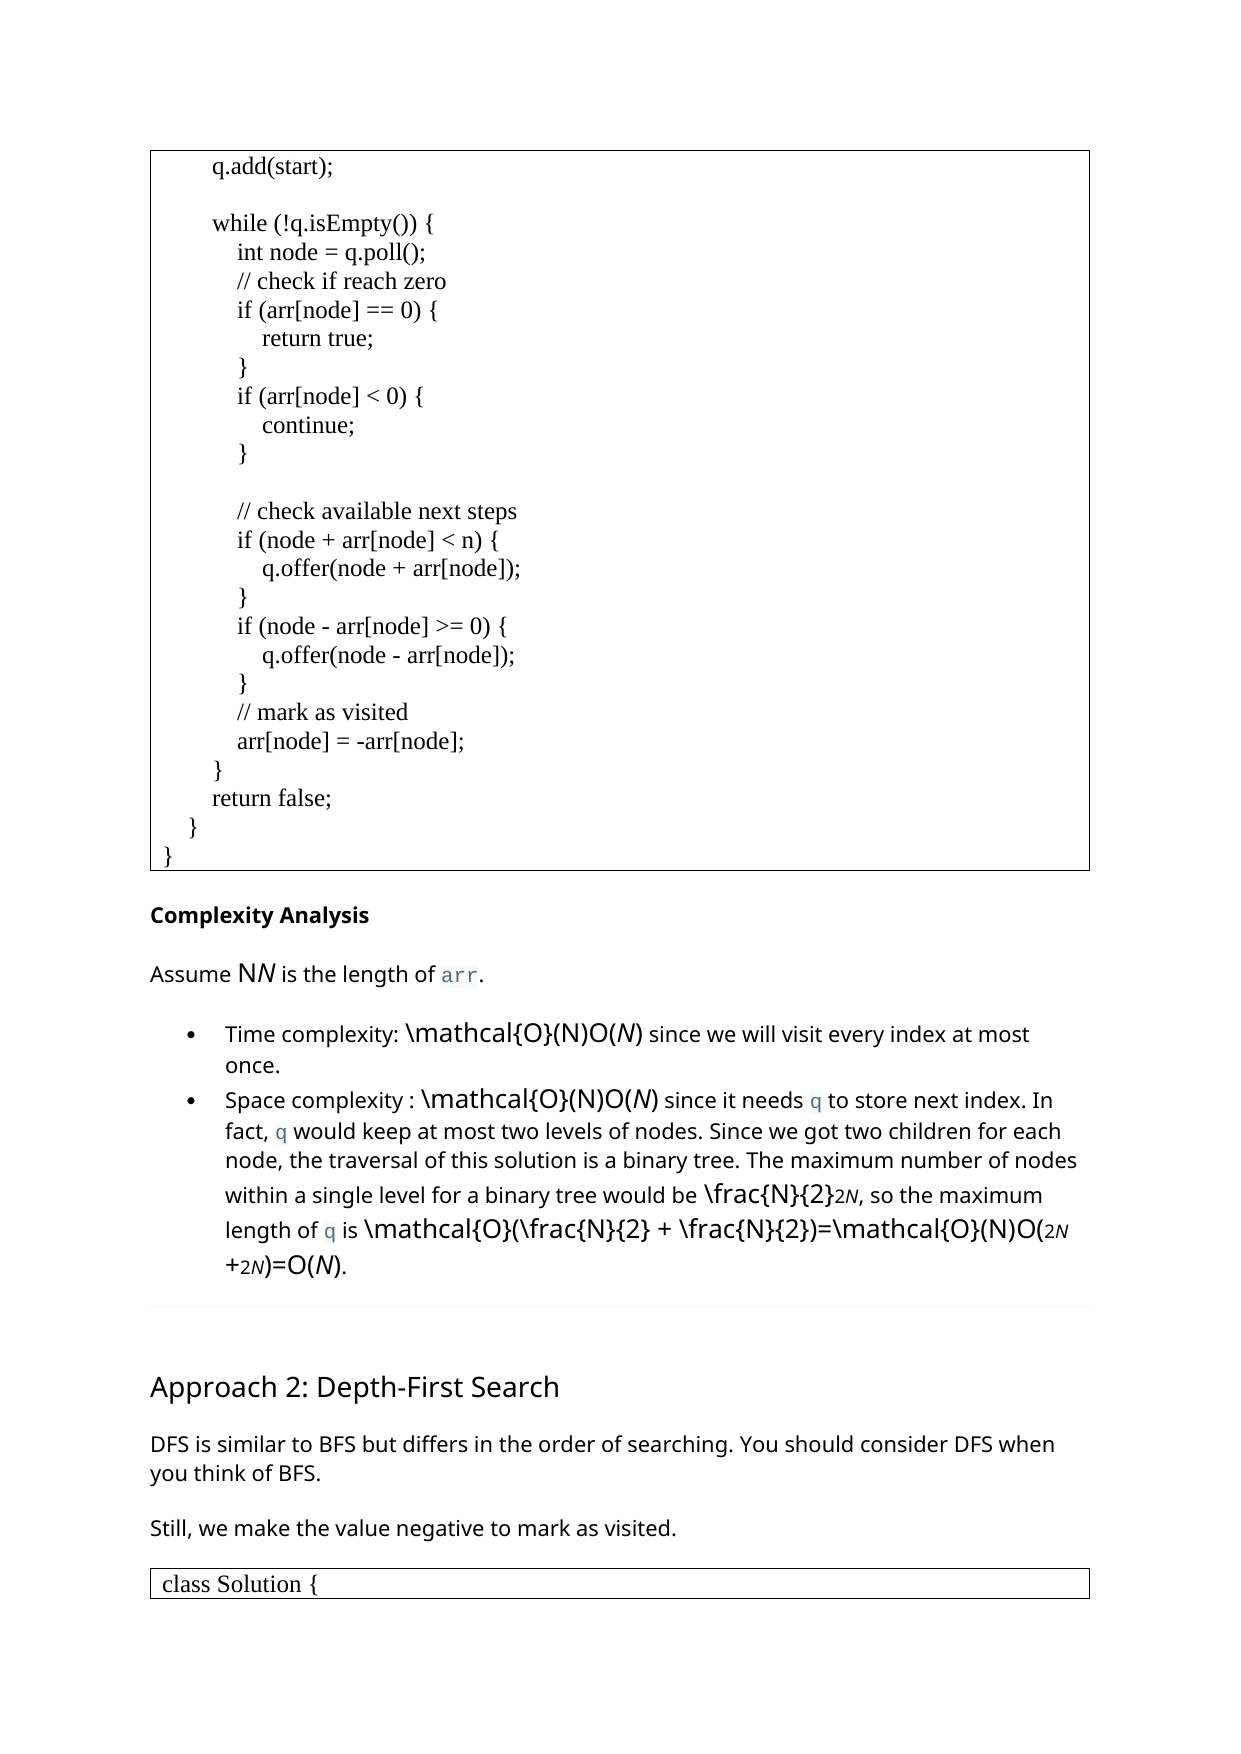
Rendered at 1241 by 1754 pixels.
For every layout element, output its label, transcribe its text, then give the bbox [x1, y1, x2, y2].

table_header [151, 1569, 1089, 1598]
subtitle Approach 2: Depth-First Search [150, 1367, 1090, 1405]
text DFS is similar to BFS but differs in the order of searching. You should consider DFS when you think of BFS. [150, 1429, 1090, 1488]
list Time complexity: \mathcal{O}(N)O(N) since we will visit every index at most once. [187, 1015, 1090, 1080]
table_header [151, 151, 1089, 870]
text Complexity Analysis [150, 899, 1090, 929]
text Still, we make the value negative to mark as visited. [150, 1513, 1090, 1543]
text Assume NN is the length of arr. [150, 954, 1090, 990]
list Space complexity : \mathcal{O}(N)O(N) since it needs q to store next index. In fact, q would keep at most two levels of nodes. Since we got two children for each node, the traversal of this solution is a binary tree. The maximum number of nodes within a single level for a binary tree would be \frac{N}{2}2N​, so the maximum length of q is \mathcal{O}(\frac{N}{2} + \frac{N}{2})=\mathcal{O}(N)O(2N​+2N​)=O(N). [187, 1080, 1090, 1282]
